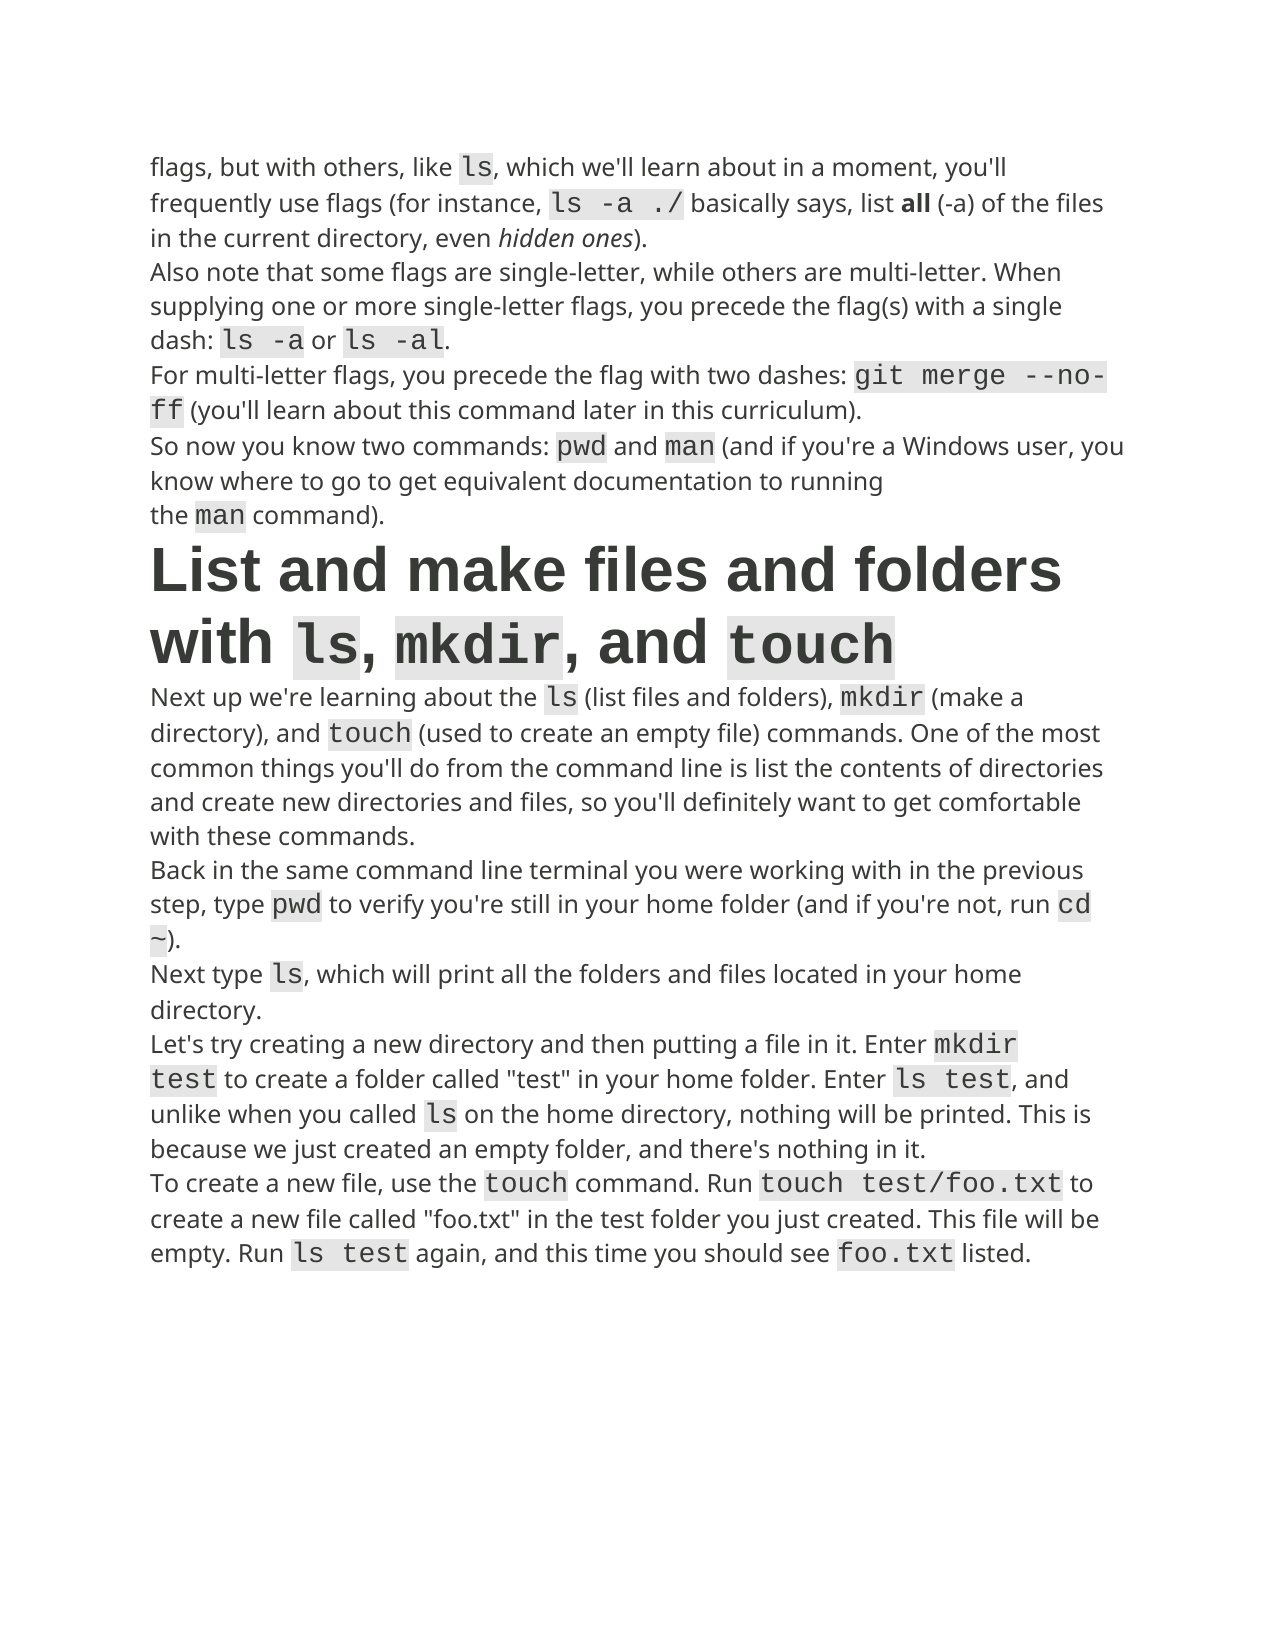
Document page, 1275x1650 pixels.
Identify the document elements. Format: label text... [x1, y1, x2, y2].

text Also note that some flags are single-letter, while others are multi-letter. When supplying one or more single-letter flags, you precede the flag(s) with a single dash: ls -a or ls -al. [150, 254, 1125, 358]
text Back in the same command line terminal you were working with in the previous step, type pwd to verify you're still in your home folder (and if you're not, run cd ~). [150, 853, 1125, 957]
text So now you know two commands: pwd and man (and if you're a Windows user, you know where to go to get equivalent documentation to running the man command). [150, 428, 1125, 533]
subtitle List and make files and folders with ls, mkdir, and touch [150, 533, 1125, 680]
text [150, 150, 1125, 254]
text Let's try creating a new directory and then putting a file in it. Enter mkdir test to create a folder called "test" in your home folder. Enter ls test, and unlike when you called ls on the home directory, nothing will be printed. This is because we just created an empty folder, and there's nothing in it. [150, 1026, 1125, 1166]
text For multi-letter flags, you precede the flag with two dashes: git merge --no-ff (you'll learn about this command later in this curriculum). [150, 358, 1125, 428]
text Next type ls, which will print all the folders and files located in your home directory. [150, 957, 1125, 1026]
text Next up we're learning about the ls (list files and folders), mkdir (make a directory), and touch (used to create an empty file) commands. One of the most common things you'll do from the command line is list the contents of directories and create new directories and files, so you'll definitely want to get comfortable with these commands. [150, 680, 1125, 853]
text To create a new file, use the touch command. Run touch test/foo.txt to create a new file called "foo.txt" in the test folder you just created. This file will be empty. Run ls test again, and this time you should see foo.txt listed. [150, 1166, 1125, 1271]
